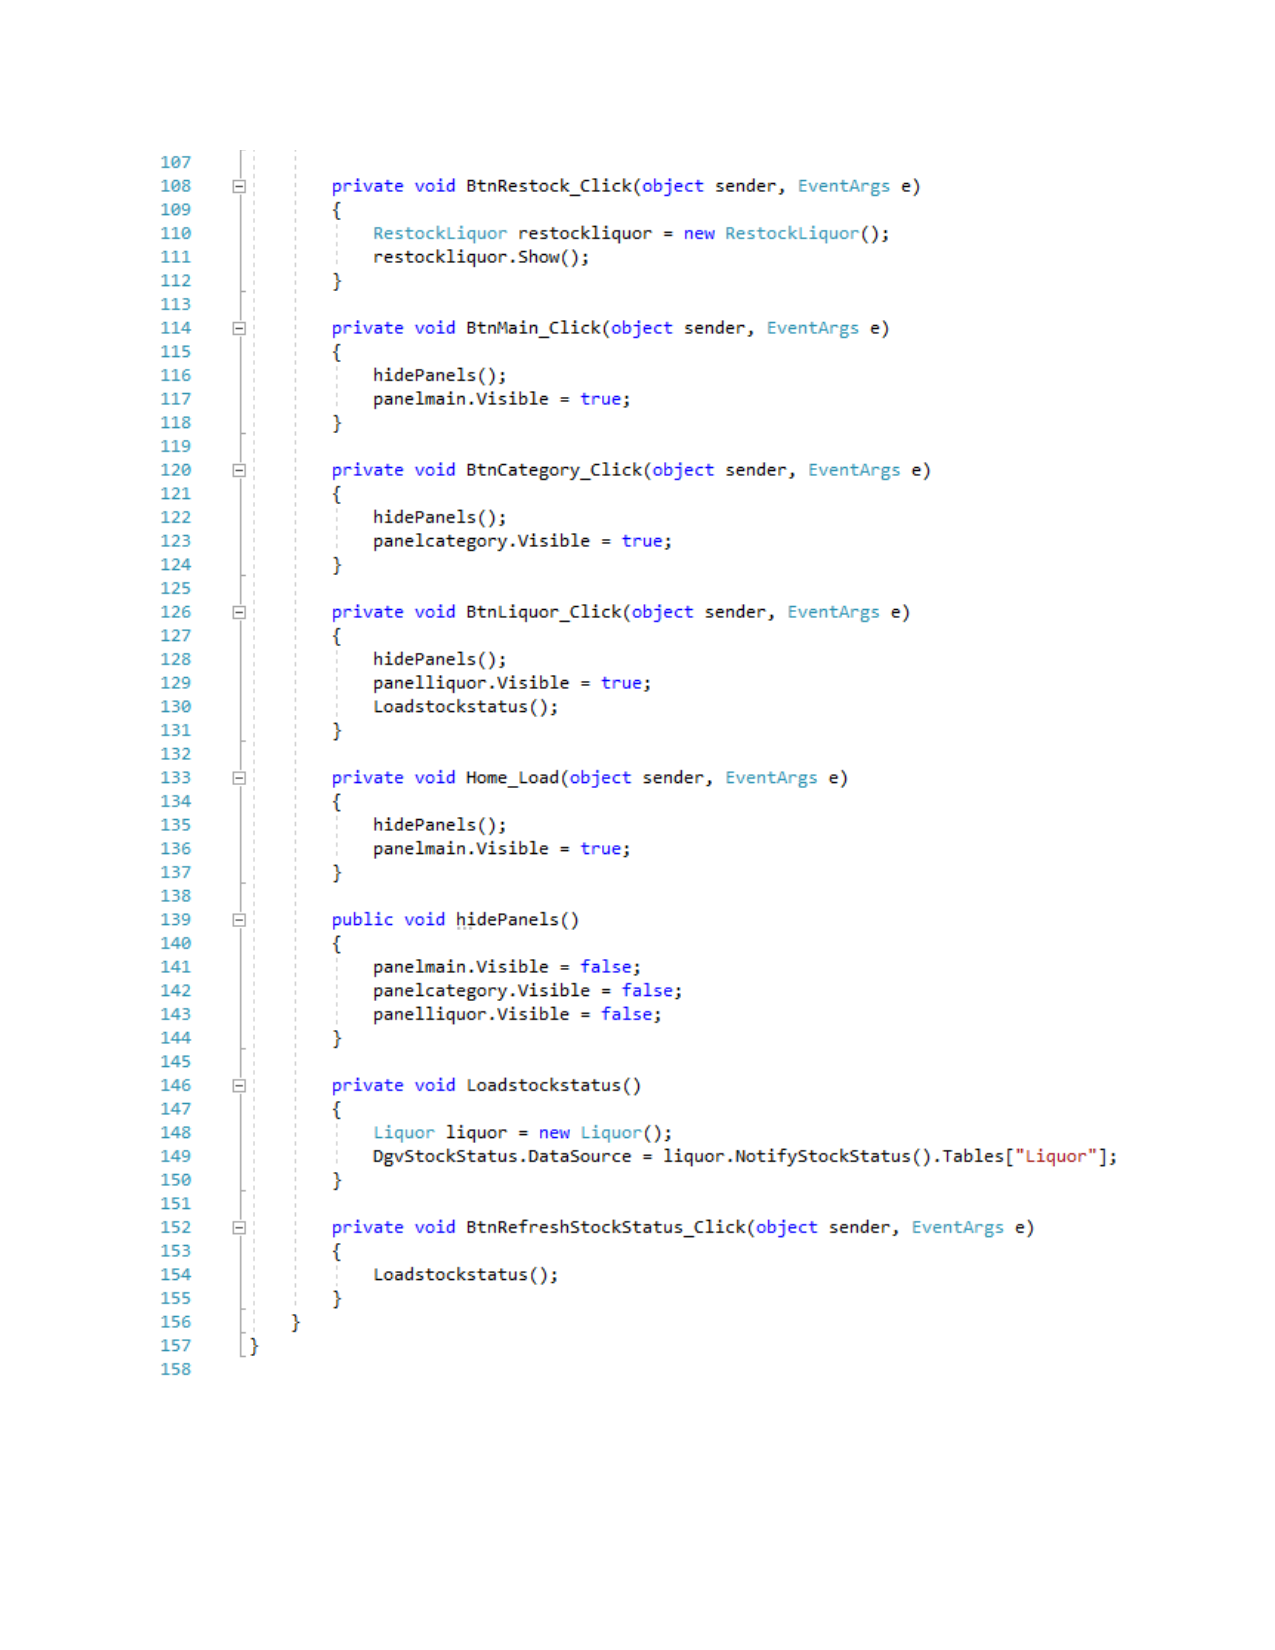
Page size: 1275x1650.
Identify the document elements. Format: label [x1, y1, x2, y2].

picture [150, 150, 1125, 1387]
